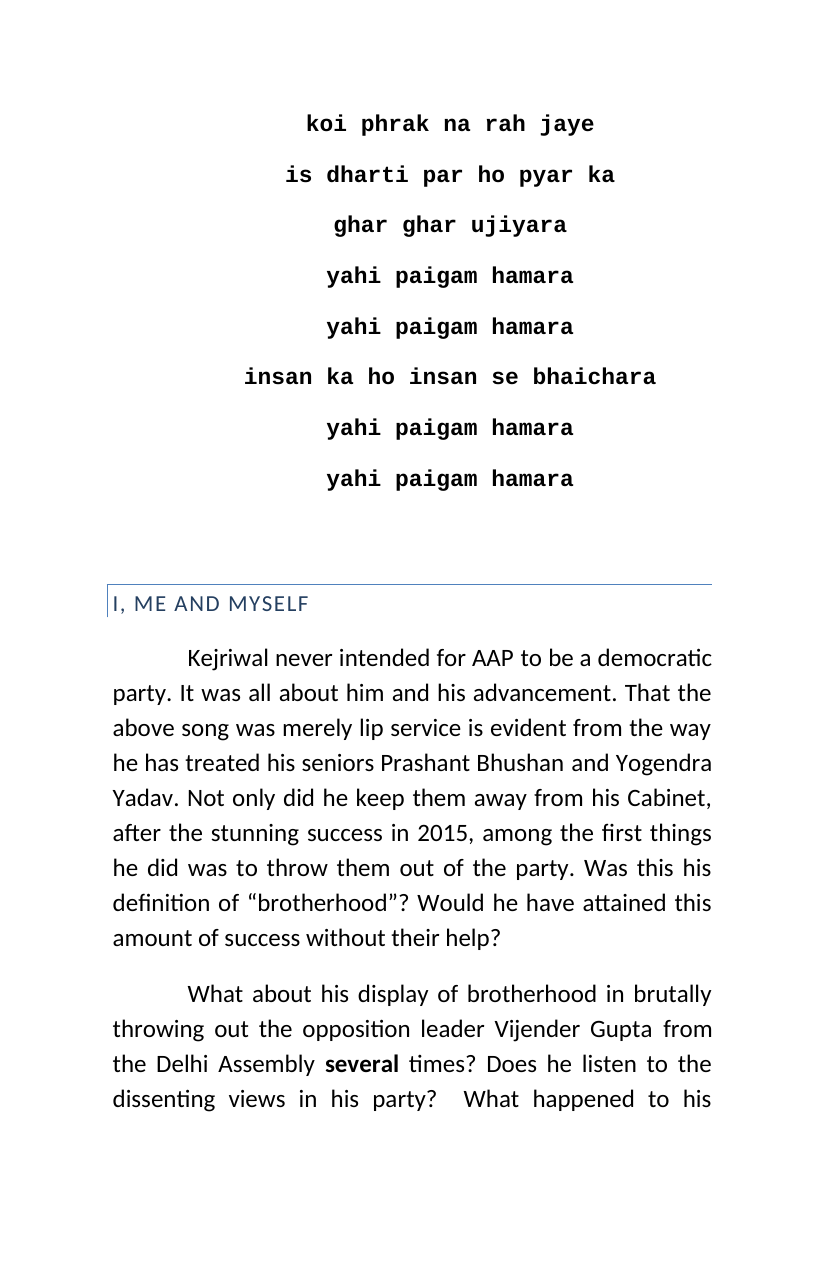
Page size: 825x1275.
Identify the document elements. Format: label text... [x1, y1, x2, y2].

text is dharti par ho pyar ka [112, 163, 712, 189]
text ghar ghar ujiyara [112, 214, 712, 240]
text koi phrak na rah jaye [112, 112, 712, 138]
text yahi paigam hamara [112, 315, 712, 341]
text yahi paigam hamara [112, 416, 712, 442]
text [112, 978, 712, 1114]
text yahi paigam hamara [112, 264, 712, 290]
text insan ka ho insan se bhaichara [112, 366, 712, 392]
subtitle I, me and myself [108, 585, 712, 617]
text Kejriwal never intended for AAP to be a democratic party. It was all about him and his advancement. That the above song was merely lip service is evident from the way he has treated his seniors Prashant Bhushan and Yogendra Yadav. Not only did he keep them away from his Cabinet, after the stunning success in 2015, among the first things he did was to throw them out of the party. Was this his definition of “brotherhood”? Would he have attained this amount of success without their help? [112, 642, 712, 953]
text yahi paigam hamara [112, 467, 712, 493]
